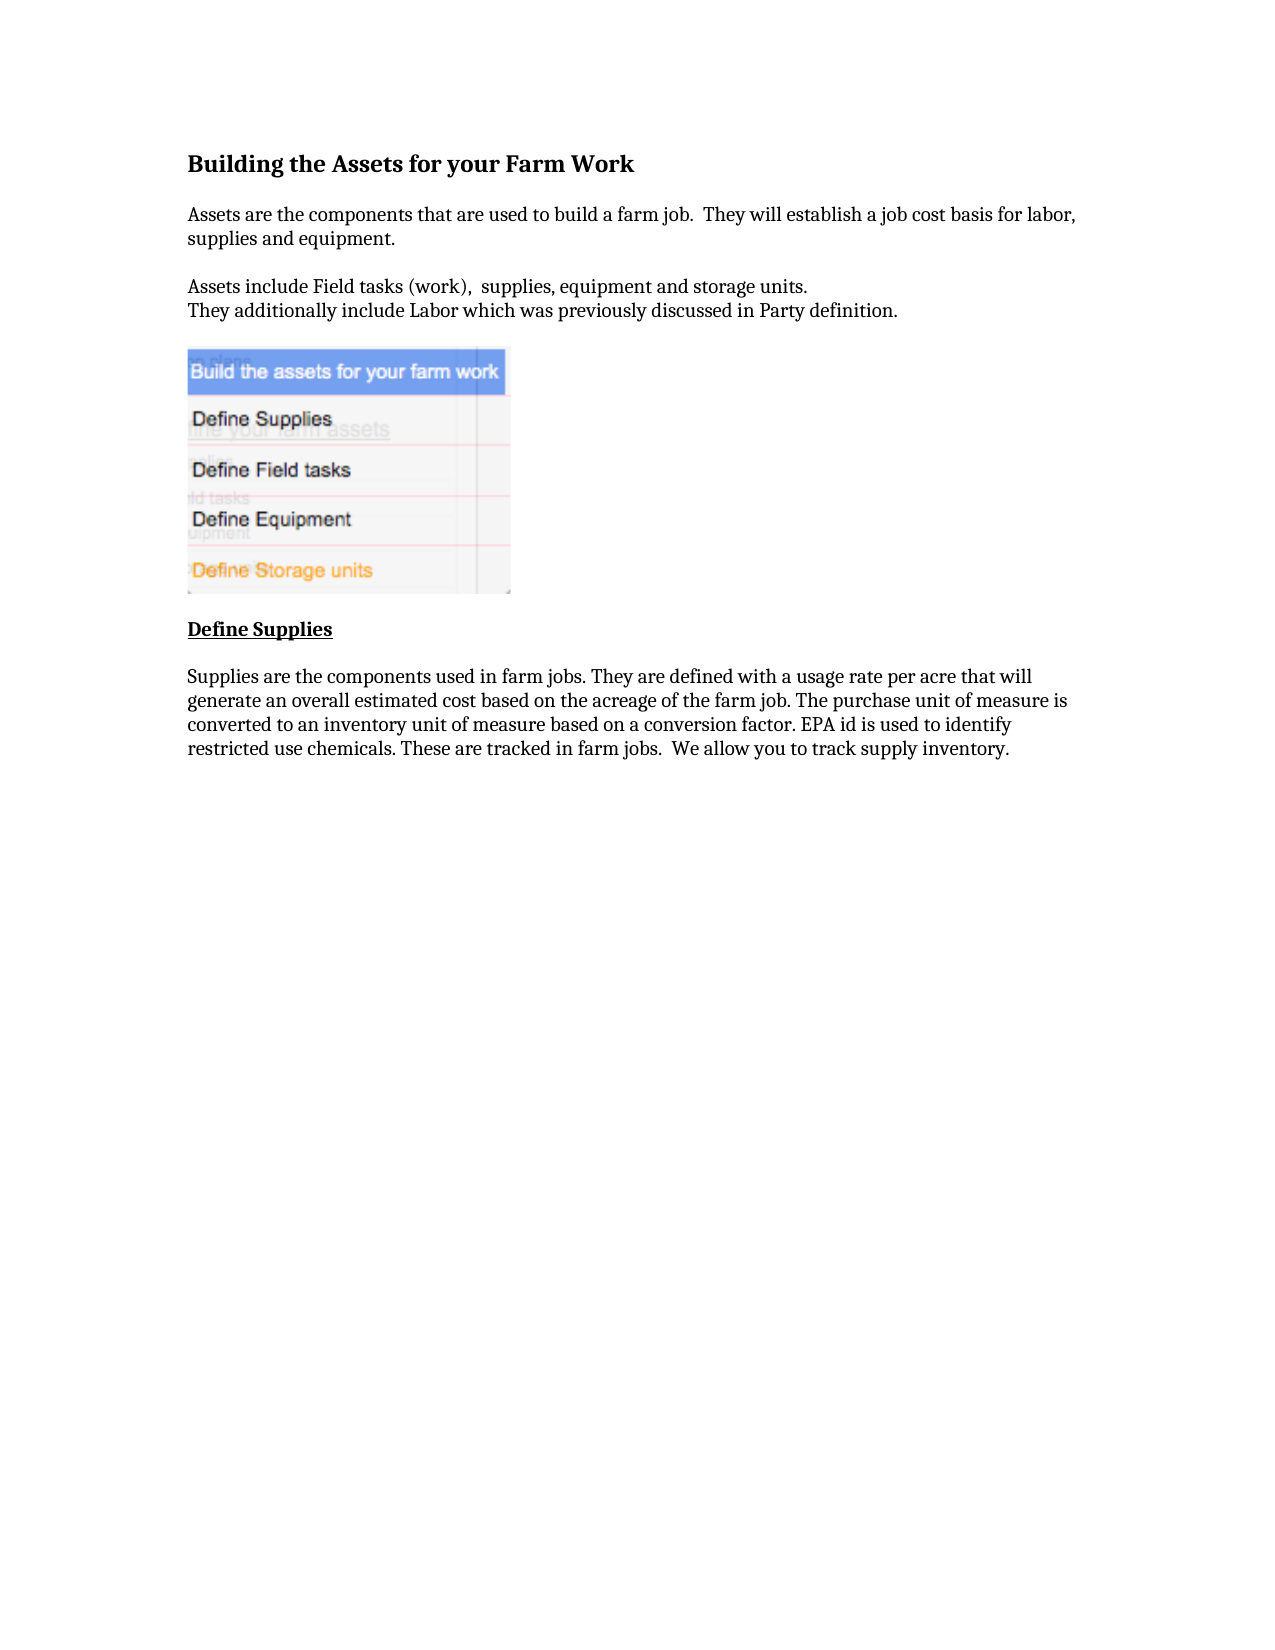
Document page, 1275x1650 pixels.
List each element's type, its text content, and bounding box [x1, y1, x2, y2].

text Assets include Field tasks (work), supplies, equipment and storage units. [187, 274, 1087, 298]
text They additionally include Labor which was previously discussed in Party definition. [187, 298, 1087, 322]
text Define Supplies [187, 617, 1087, 641]
text Assets are the components that are used to build a farm job. They will establish a job cost basis for labor, supplies and equipment. [187, 203, 1087, 251]
picture [187, 346, 511, 594]
text Supplies are the components used in farm jobs. They are defined with a usage rate per acre that will generate an overall estimated cost based on the acreage of the farm job. The purchase unit of measure is converted to an inventory unit of measure based on a conversion factor. EPA id is used to identify restricted use chemicals. These are tracked in farm jobs. We allow you to track supply inventory. [187, 665, 1087, 761]
text Building the Assets for your Farm Work [187, 150, 1087, 179]
